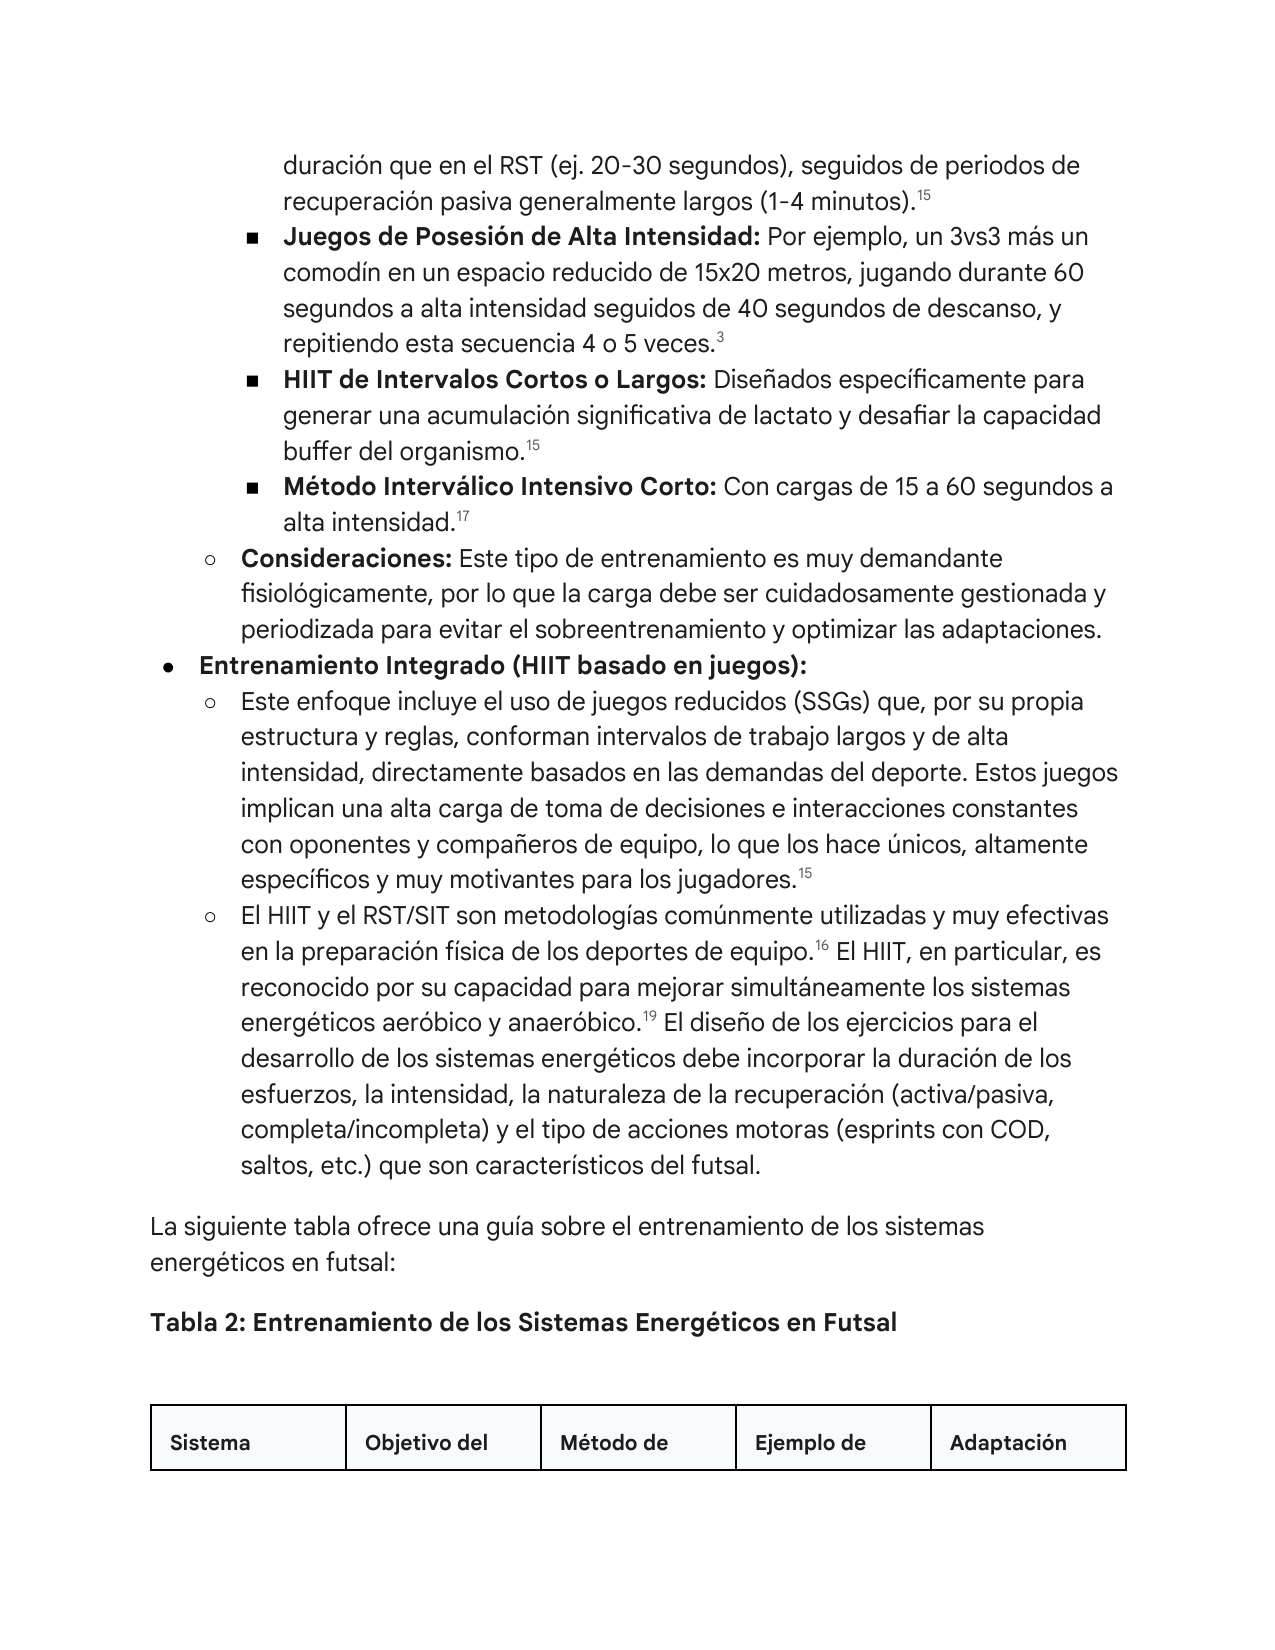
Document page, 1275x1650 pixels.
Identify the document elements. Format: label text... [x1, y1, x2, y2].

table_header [542, 1406, 735, 1469]
list Este enfoque incluye el uso de juegos reducidos (SSGs) que, por su propia estructura y reglas, conforman intervalos de trabajo largos y de alta intensidad, directamente basados en las demandas del deporte. Estos juegos implican una alta carga de toma de decisiones e interacciones constantes con oponentes y compañeros de equipo, lo que los hace únicos, altamente específicos y muy motivantes para los jugadores.15 [203, 686, 1125, 896]
list Juegos de Posesión de Alta Intensidad: Por ejemplo, un 3vs3 más un comodín en un espacio reducido de 15x20 metros, jugando durante 60 segundos a alta intensidad seguidos de 40 segundos de descanso, y repitiendo esta secuencia 4 o 5 veces.3 [245, 221, 1125, 360]
text Tabla 2: Entrenamiento de los Sistemas Energéticos en Futsal [150, 1308, 1125, 1339]
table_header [932, 1406, 1125, 1469]
list El HIIT y el RST/SIT son metodologías comúnmente utilizadas y muy efectivas en la preparación física de los deportes de equipo.16 El HIIT, en particular, es reconocido por su capacidad para mejorar simultáneamente los sistemas energéticos aeróbico y anaeróbico.19 El diseño de los ejercicios para el desarrollo de los sistemas energéticos debe incorporar la duración de los esfuerzos, la intensidad, la naturaleza de la recuperación (activa/pasiva, completa/incompleta) y el tipo de acciones motoras (esprints con COD, saltos, etc.) que son característicos del futsal. [203, 900, 1125, 1182]
text La siguiente tabla ofrece una guía sobre el entrenamiento de los sistemas energéticos en futsal: [150, 1211, 1125, 1278]
list HIIT de Intervalos Cortos o Largos: Diseñados específicamente para generar una acumulación significativa de lactato y desafiar la capacidad buffer del organismo.15 [245, 364, 1125, 467]
list Consideraciones: Este tipo de entrenamiento es muy demandante fisiológicamente, por lo que la carga debe ser cuidadosamente gestionada y periodizada para evitar el sobreentrenamiento y optimizar las adaptaciones. [203, 543, 1125, 646]
list Método Interválico Intensivo Corto: Con cargas de 15 a 60 segundos a alta intensidad.17 [245, 472, 1125, 539]
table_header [152, 1406, 345, 1469]
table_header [737, 1406, 930, 1469]
list Entrenamiento Integrado (HIIT basado en juegos): [161, 650, 1125, 682]
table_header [347, 1406, 540, 1469]
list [245, 150, 1125, 217]
